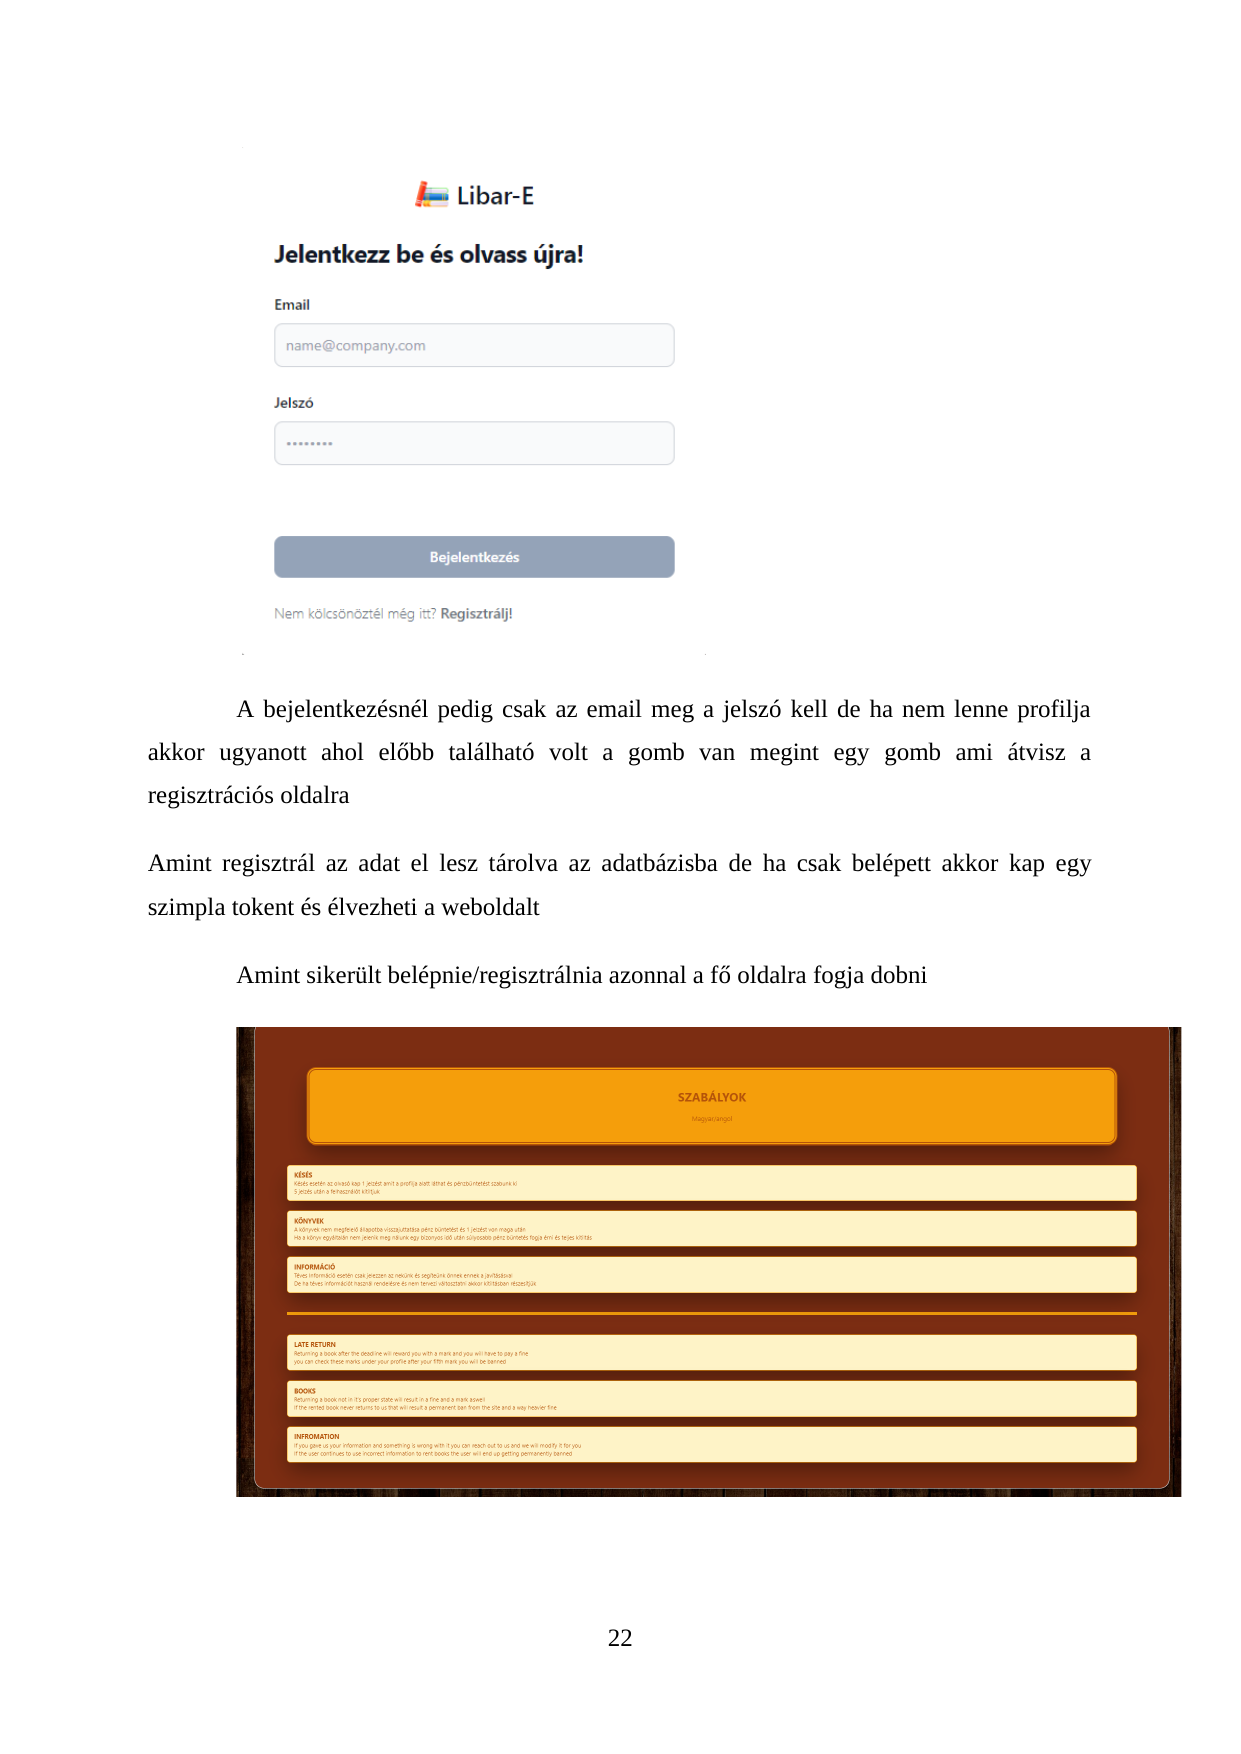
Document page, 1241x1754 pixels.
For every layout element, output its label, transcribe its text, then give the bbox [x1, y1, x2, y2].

picture [242, 147, 706, 655]
text A bejelentkezésnél pedig csak az email meg a jelszó kell de ha nem lenne profilja akkor ugyanott ahol előbb található volt a gomb van megint egy gomb ami átvisz a regisztrációs oldalra [148, 694, 1093, 809]
text Amint sikerült belépnie/regisztrálnia azonnal a fő oldalra fogja dobni [148, 960, 1093, 988]
text Amint regisztrál az adat el lesz tárolva az adatbázisba de ha csak belépett akkor kap egy szimpla tokent és élvezheti a weboldalt [148, 848, 1093, 920]
picture [236, 1027, 1182, 1497]
